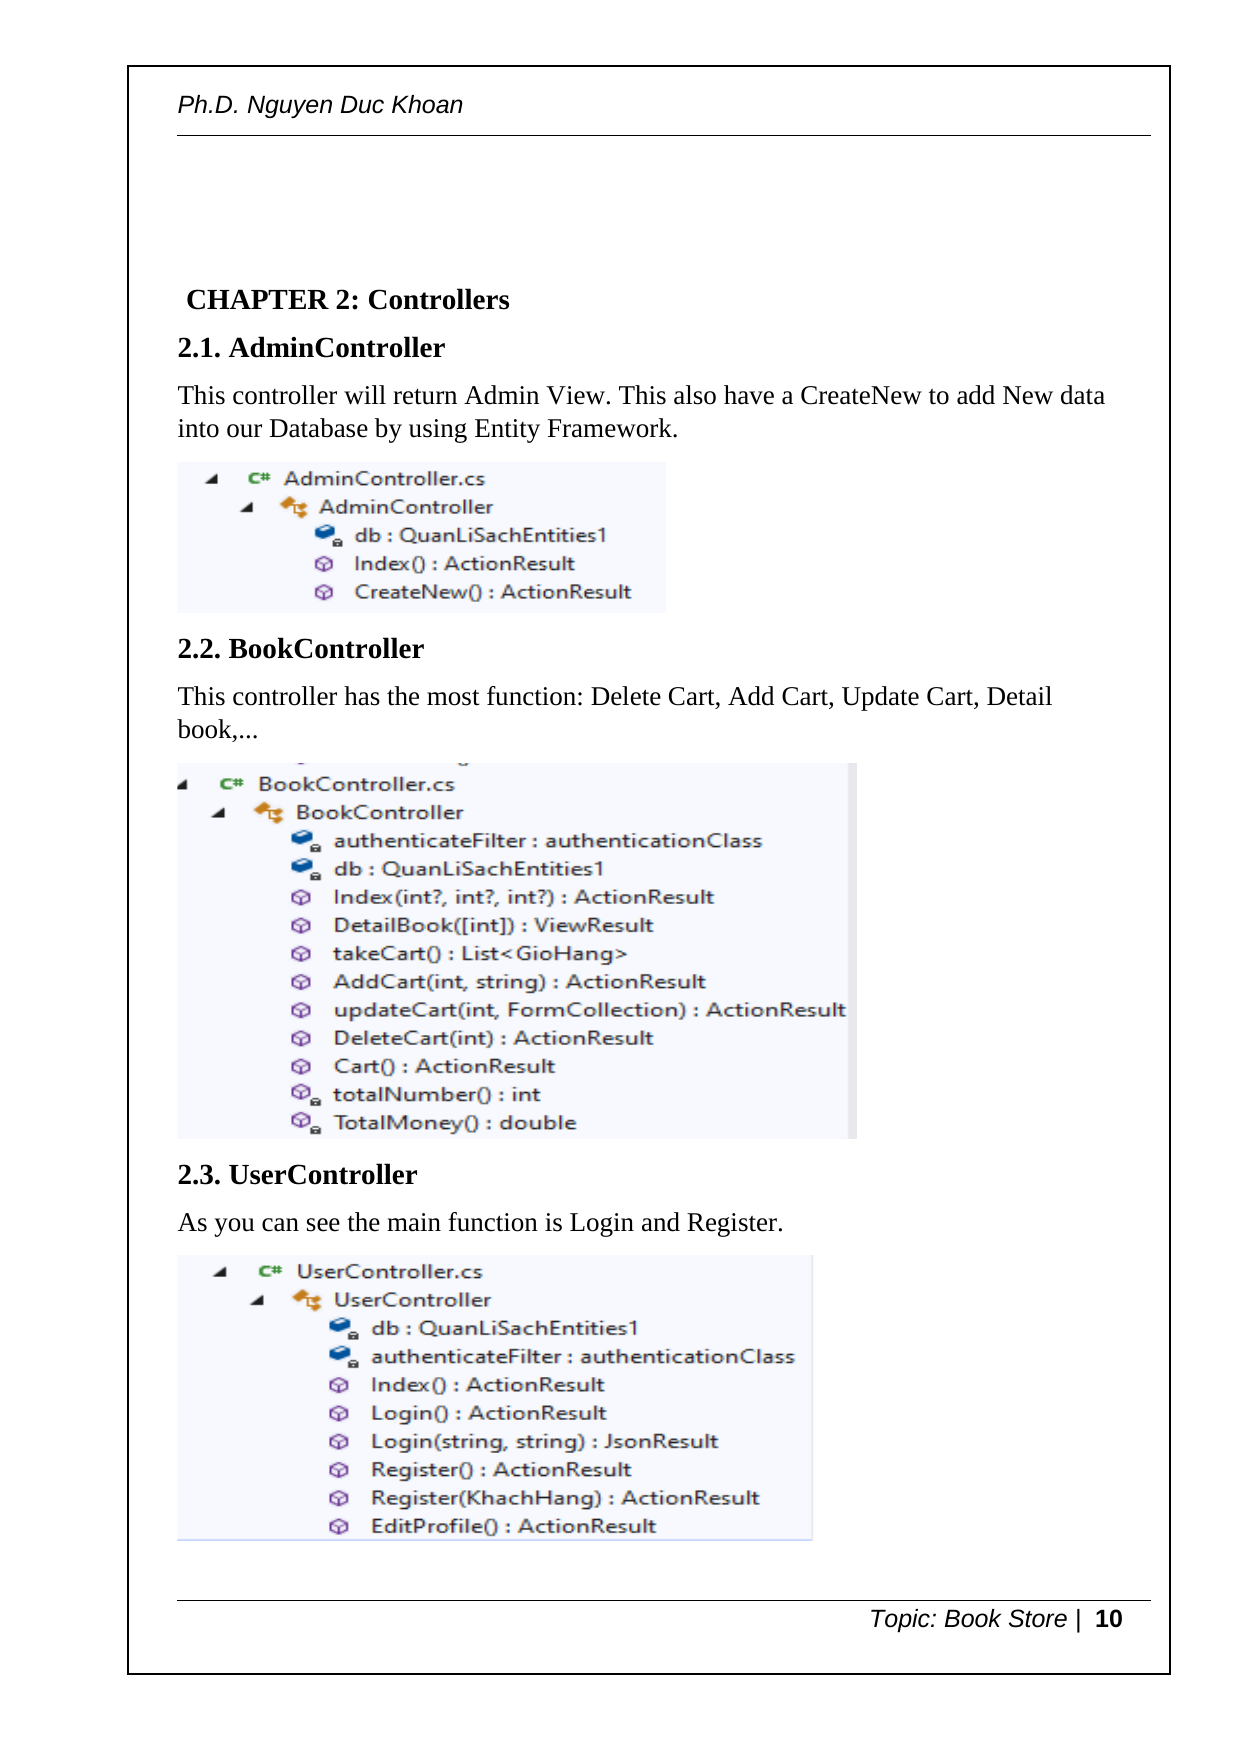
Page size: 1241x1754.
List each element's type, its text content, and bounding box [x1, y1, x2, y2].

text This controller will return Admin View. This also have a CreateNew to add New data into our Database by using Entity Framework. [177, 379, 1120, 443]
subtitle 2.1. AdminController [177, 330, 1101, 364]
text This controller has the most function: Delete Cart, Add Cart, Update Cart, Detail book,... [177, 680, 1120, 744]
picture [177, 763, 857, 1139]
subtitle CHAPTER 2: Controllers [186, 282, 1120, 316]
subtitle 2.2. BookController [177, 631, 1101, 665]
picture [177, 462, 667, 613]
picture [177, 1255, 814, 1541]
text As you can see the main function is Login and Register. [177, 1206, 1120, 1237]
subtitle 2.3. UserController [177, 1157, 1101, 1191]
